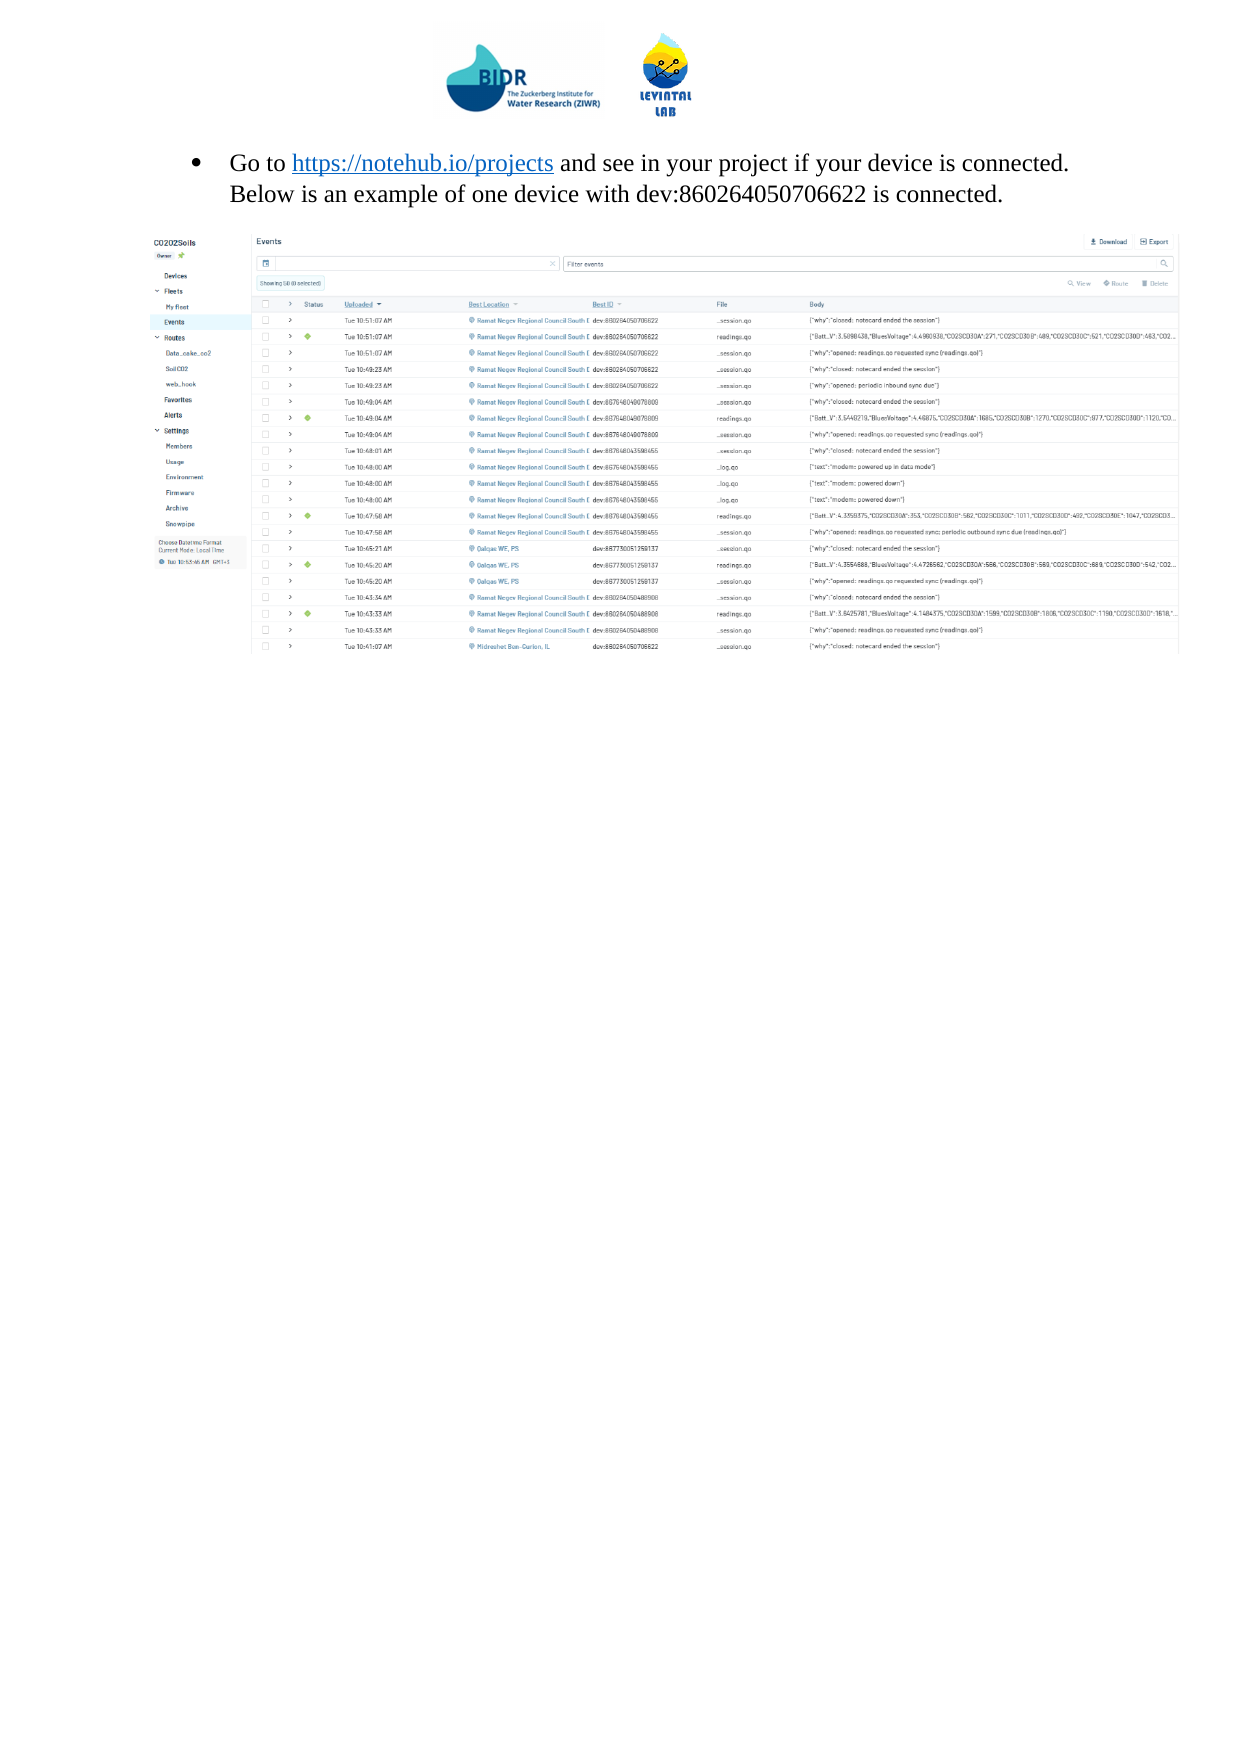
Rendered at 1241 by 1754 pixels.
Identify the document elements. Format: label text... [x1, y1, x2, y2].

list Go to https://notehub.io/projects and see in your project if your device is connected. [192, 148, 1090, 177]
picture [433, 21, 605, 119]
picture [632, 31, 698, 119]
list Below is an example of one device with dev:860264050706622 is connected. [229, 179, 1090, 208]
picture [150, 234, 1180, 654]
